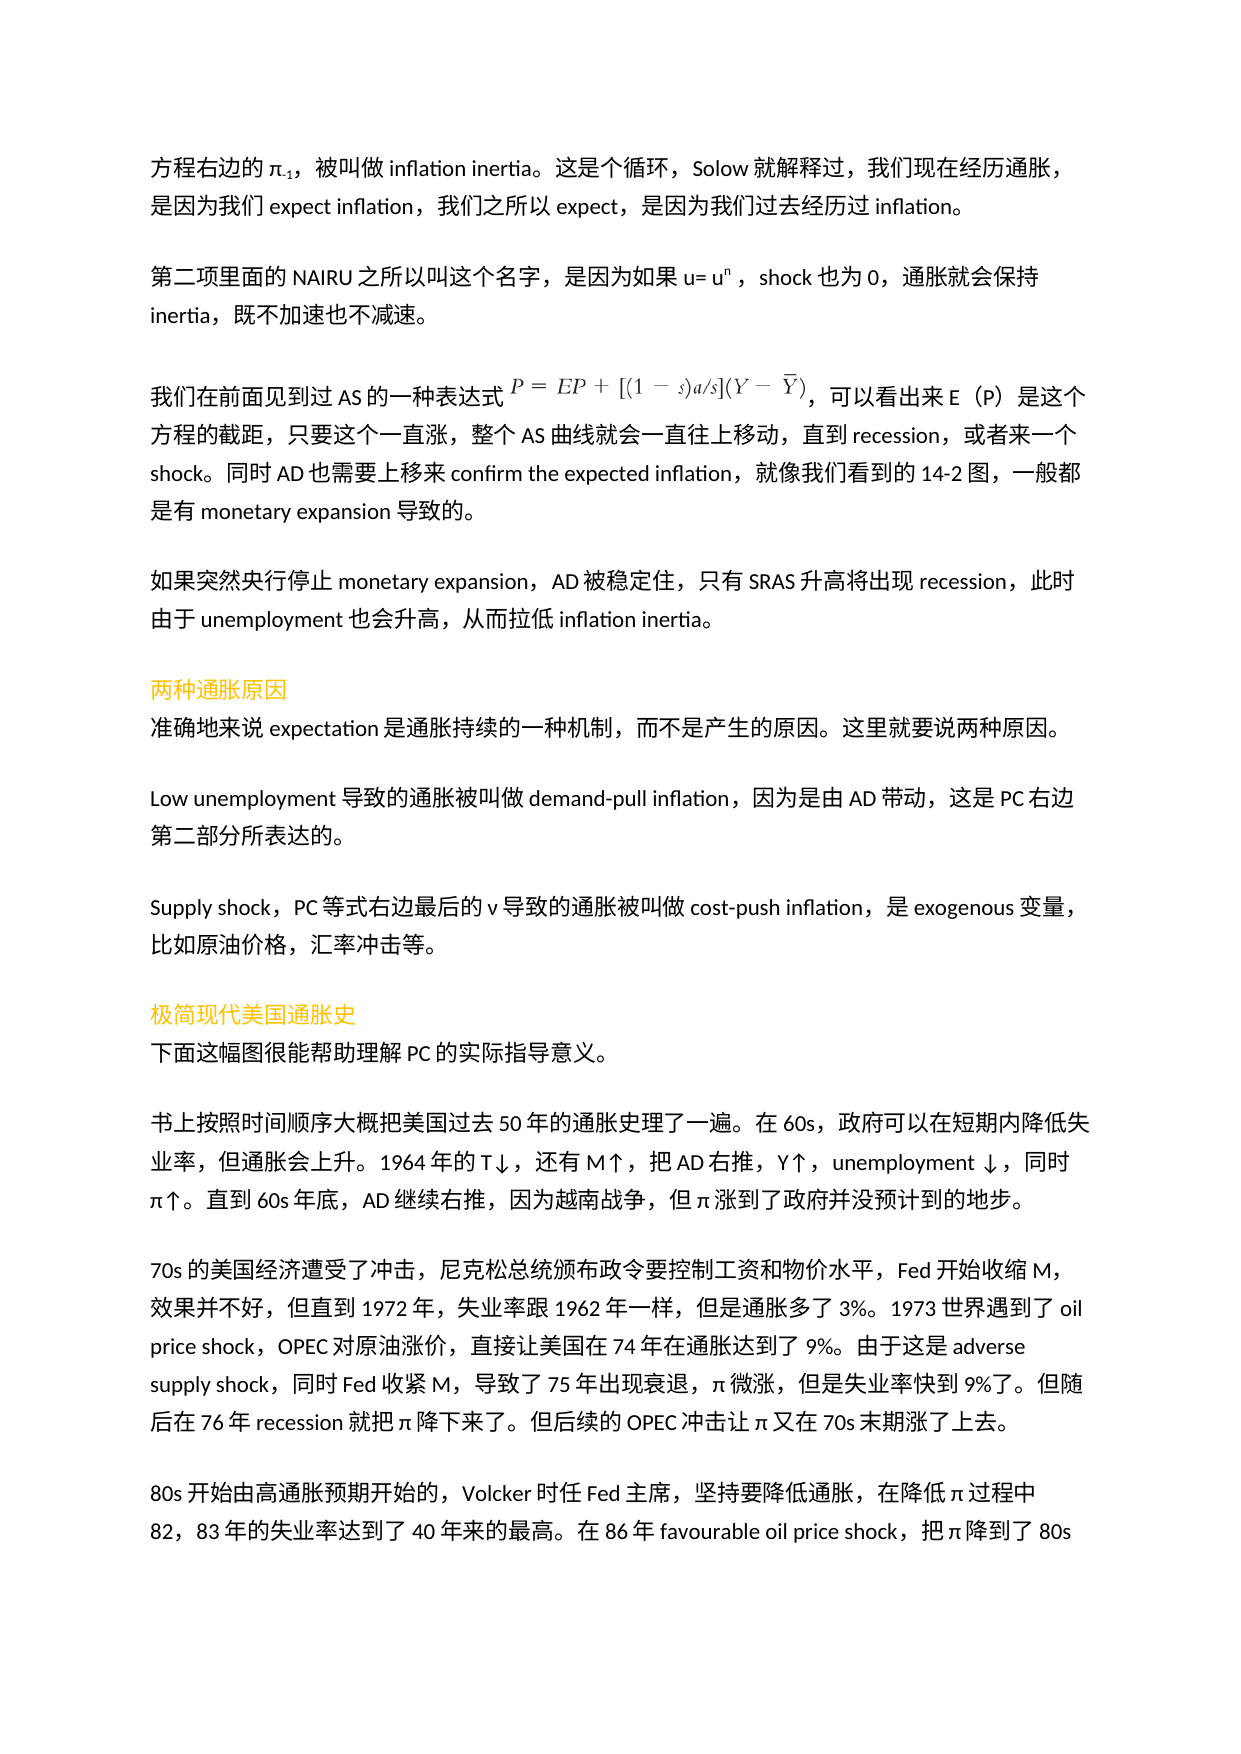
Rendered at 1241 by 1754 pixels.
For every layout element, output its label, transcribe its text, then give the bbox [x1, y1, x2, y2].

text 两种通胀原因 [150, 671, 1090, 705]
text 第二项里面的NAIRU之所以叫这个名字，是因为如果u= un ，shock也为0，通胀就会保持inertia，既不加速也不减速。 [150, 258, 1090, 330]
text 我们在前面见到过AS的一种表达式，可以看出来E（P）是这个方程的截距，只要这个一直涨，整个AS曲线就会一直往上移动，直到recession，或者来一个shock。同时AD也需要上移来confirm the expected inflation，就像我们看到的14-2图，一般都是有monetary expansion导致的。 [150, 367, 1090, 526]
text 准确地来说expectation是通胀持续的一种机制，而不是产生的原因。这里就要说两种原因。 [150, 709, 1090, 743]
text 方程右边的π-1，被叫做inflation inertia。这是个循环，Solow就解释过，我们现在经历通胀，是因为我们expect inflation，我们之所以expect，是因为我们过去经历过inflation。 [150, 150, 1090, 221]
text Supply shock，PC等式右边最后的ν导致的通胀被叫做cost-push inflation，是exogenous变量，比如原油价格，汇率冲击等。 [150, 888, 1090, 960]
text Low unemployment导致的通胀被叫做demand-pull inflation，因为是由AD带动，这是PC右边第二部分所表达的。 [150, 780, 1090, 851]
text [150, 1474, 1090, 1546]
text 下面这幅图很能帮助理解PC的实际指导意义。 [150, 1035, 1090, 1068]
text 如果突然央行停止monetary expansion，AD被稳定住，只有SRAS升高将出现recession，此时由于unemployment也会升高，从而拉低inflation inertia。 [150, 563, 1090, 634]
text 极简现代美国通胀史 [150, 997, 1090, 1030]
text 70s的美国经济遭受了冲击，尼克松总统颁布政令要控制工资和物价水平，Fed开始收缩M，效果并不好，但直到1972年，失业率跟1962年一样，但是通胀多了3%。1973世界遇到了oil price shock，OPEC对原油涨价，直接让美国在74年在通胀达到了9%。由于这是adverse supply shock，同时Fed收紧M，导致了75年出现衰退，π微涨，但是失业率快到9%了。但随后在76年recession就把π降下来了。但后续的OPEC冲击让π又在70s末期涨了上去。 [150, 1252, 1090, 1437]
picture [503, 366, 807, 405]
text 书上按照时间顺序大概把美国过去50年的通胀史理了一遍。在60s，政府可以在短期内降低失业率，但通胀会上升。1964年的T↓，还有M↑，把AD右推，Y↑，unemployment ↓，同时π↑。直到60s年底，AD继续右推，因为越南战争，但π涨到了政府并没预计到的地步。 [150, 1105, 1090, 1215]
